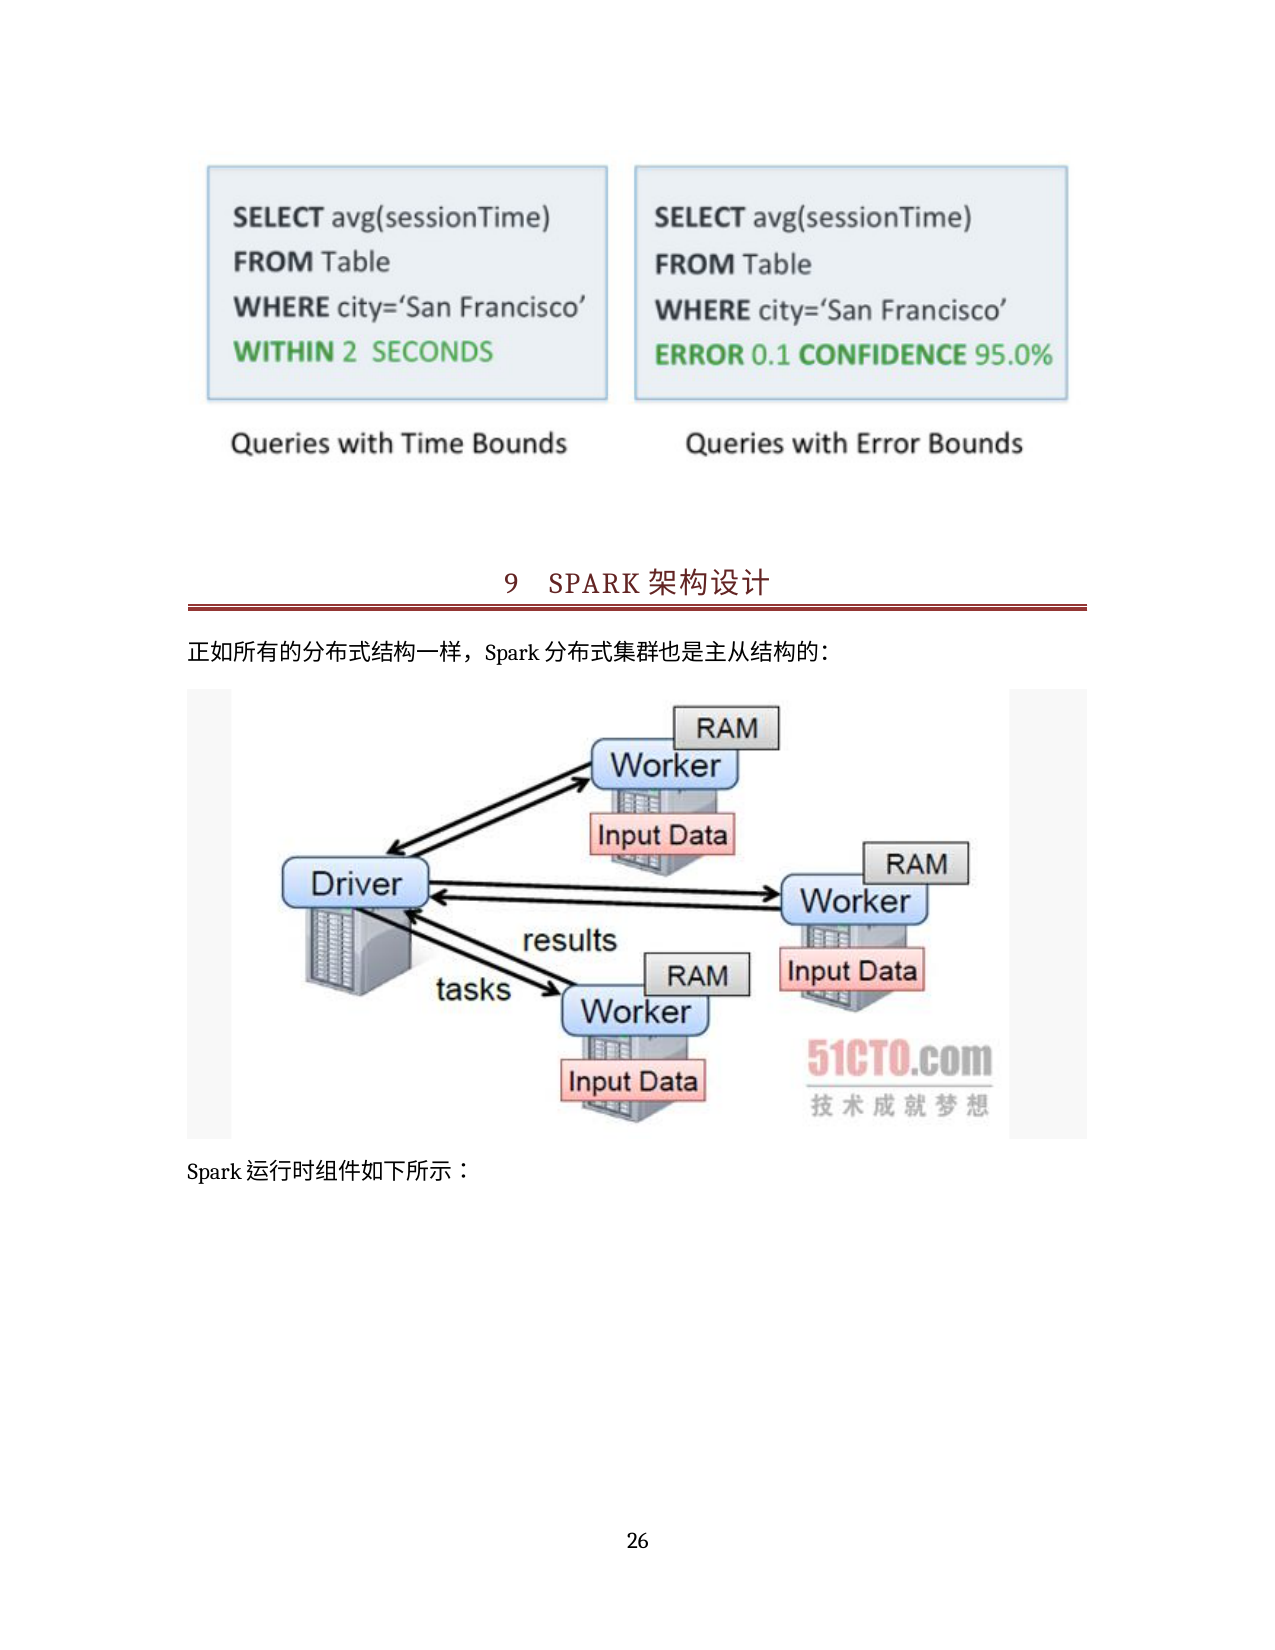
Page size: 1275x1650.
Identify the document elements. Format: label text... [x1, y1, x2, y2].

subtitle Spark架构设计 [187, 560, 1087, 611]
text 正如所有的分布式结构一样，Spark分布式集群也是主从结构的： [187, 633, 1087, 667]
text Spark运行时组件如下所示： [187, 1155, 1087, 1186]
picture [231, 689, 1010, 1139]
